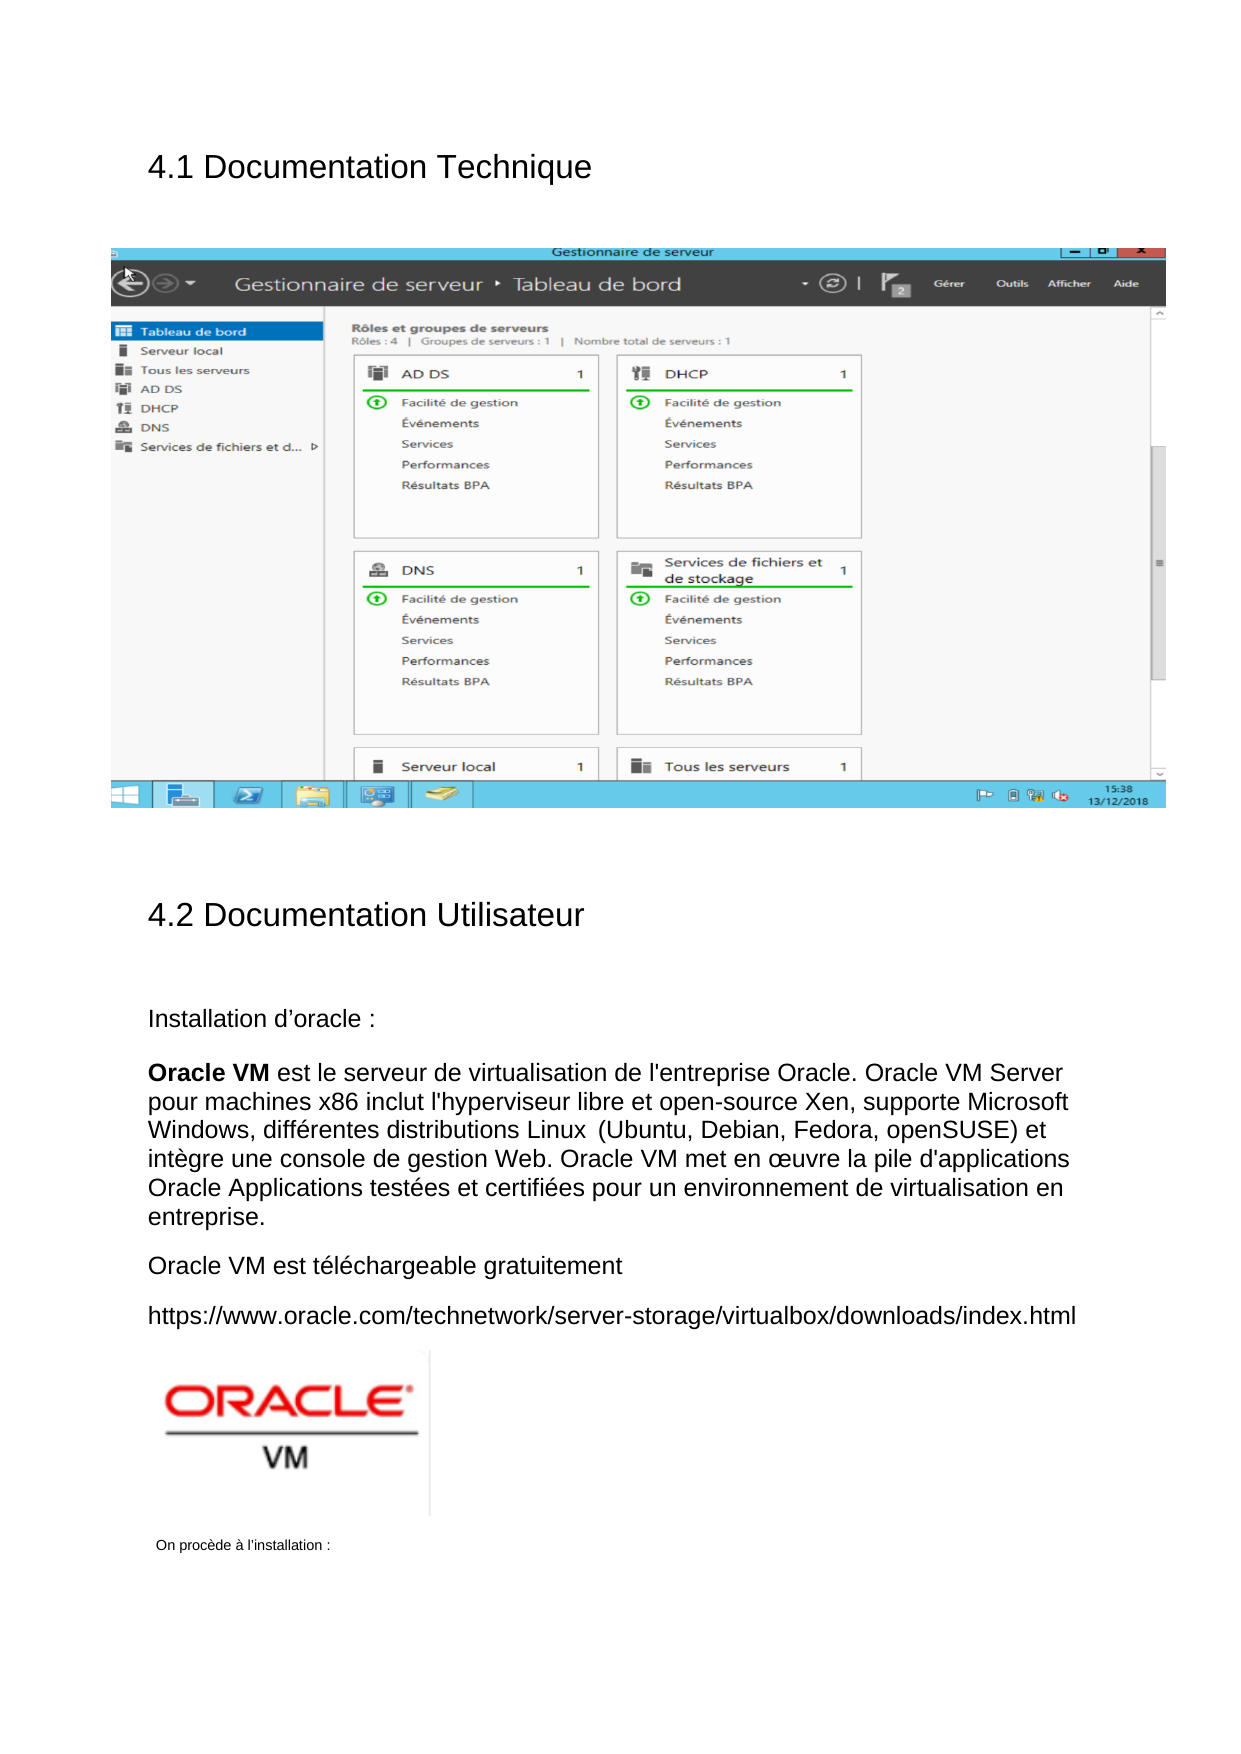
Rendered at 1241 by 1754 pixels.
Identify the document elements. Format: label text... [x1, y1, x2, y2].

picture [111, 248, 1166, 808]
text Installation d’oracle : [148, 1004, 1093, 1033]
text 4.2 Documentation Utilisateur [148, 895, 1093, 933]
text https://www.oracle.com/technetwork/server-storage/virtualbox/downloads/index.html [148, 1301, 1093, 1329]
text 4.1 Documentation Technique [148, 148, 1093, 186]
picture [147, 1350, 431, 1516]
text Oracle VM est le serveur de virtualisation de l'entreprise Oracle. Oracle VM Server pour machines x86 inclut l'hyperviseur libre et open-source Xen, supporte Microsoft Windows, différentes distributions Linux (Ubuntu, Debian, Fedora, openSUSE) et intègre une console de gestion Web. Oracle VM met en œuvre la pile d'applications Oracle Applications testées et certifiées pour un environnement de virtualisation en entreprise. [148, 1058, 1093, 1230]
text On procède à l’installation : [148, 1537, 1093, 1565]
text Oracle VM est téléchargeable gratuitement [148, 1251, 1093, 1280]
